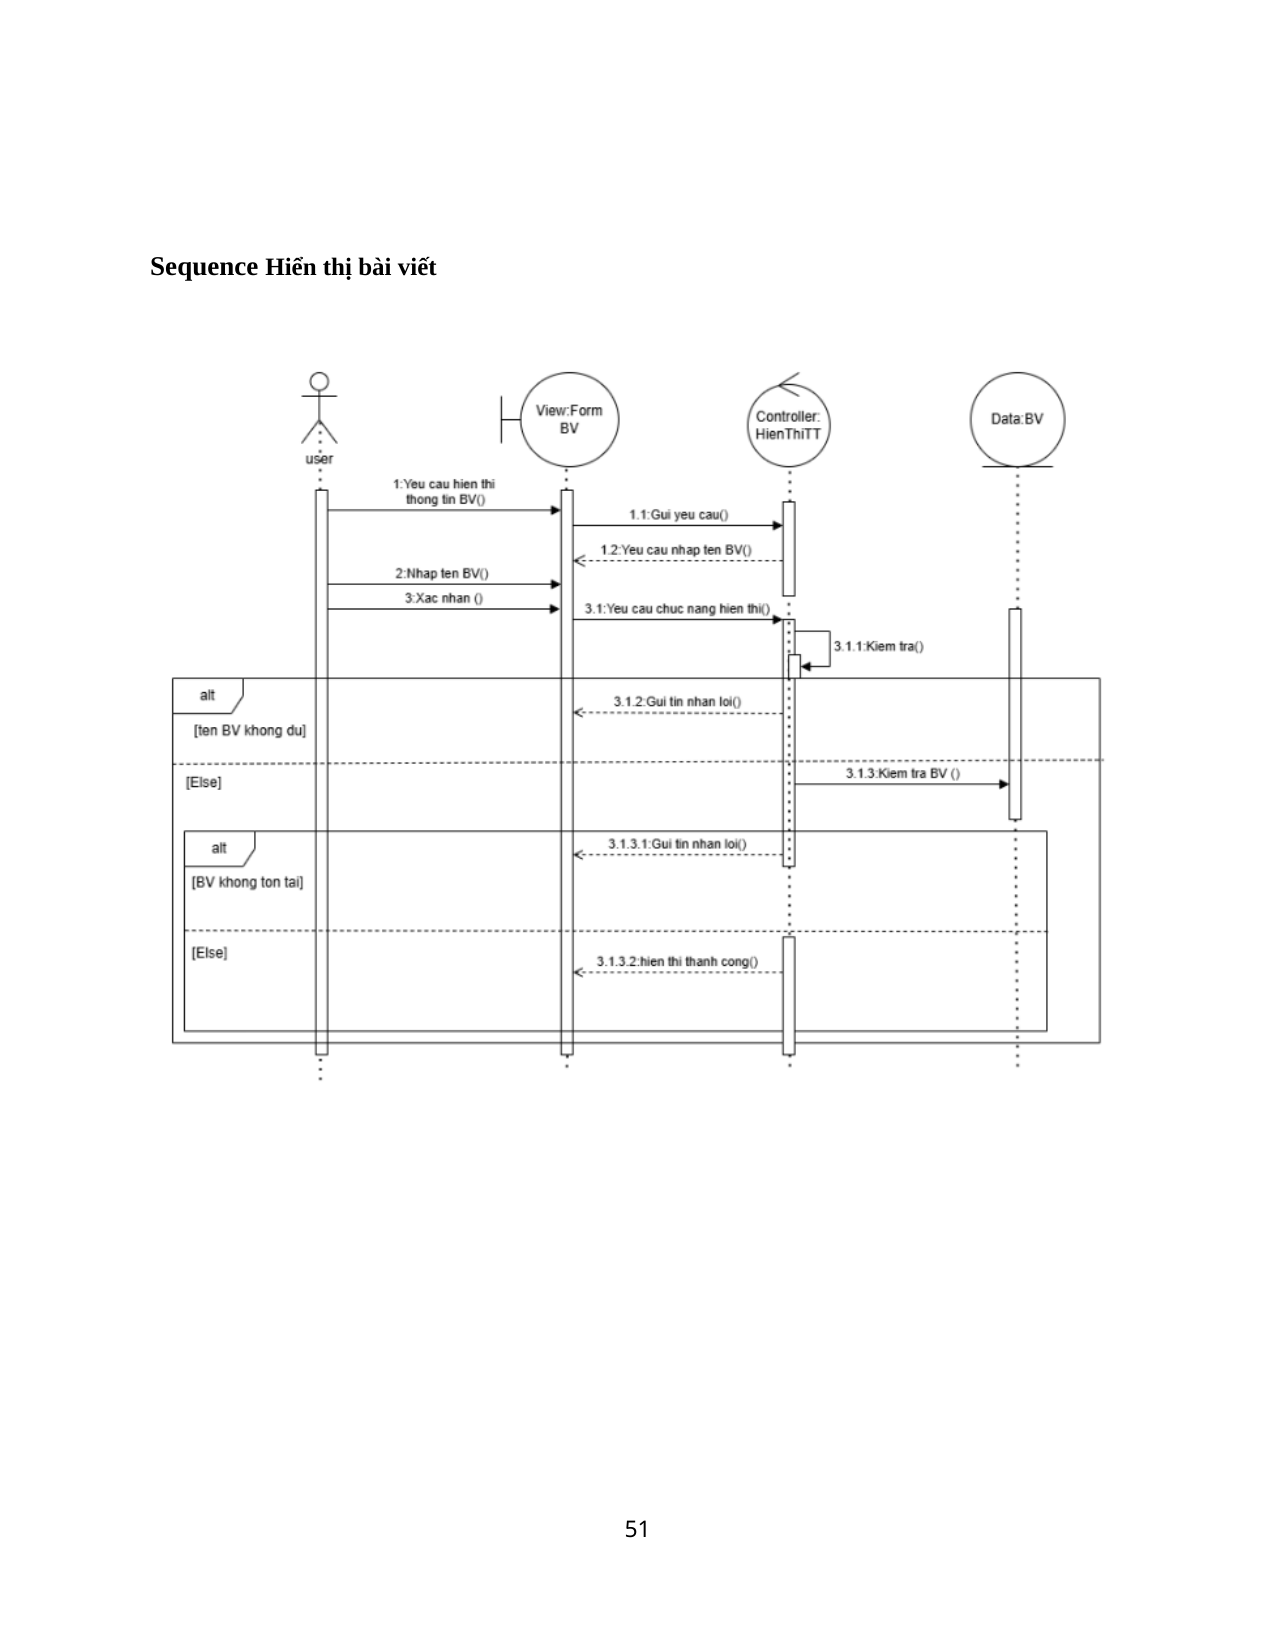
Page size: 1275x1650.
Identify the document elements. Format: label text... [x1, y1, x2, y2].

text Sequence Hiển thị bài viết [150, 250, 1125, 282]
picture [150, 351, 1125, 1102]
